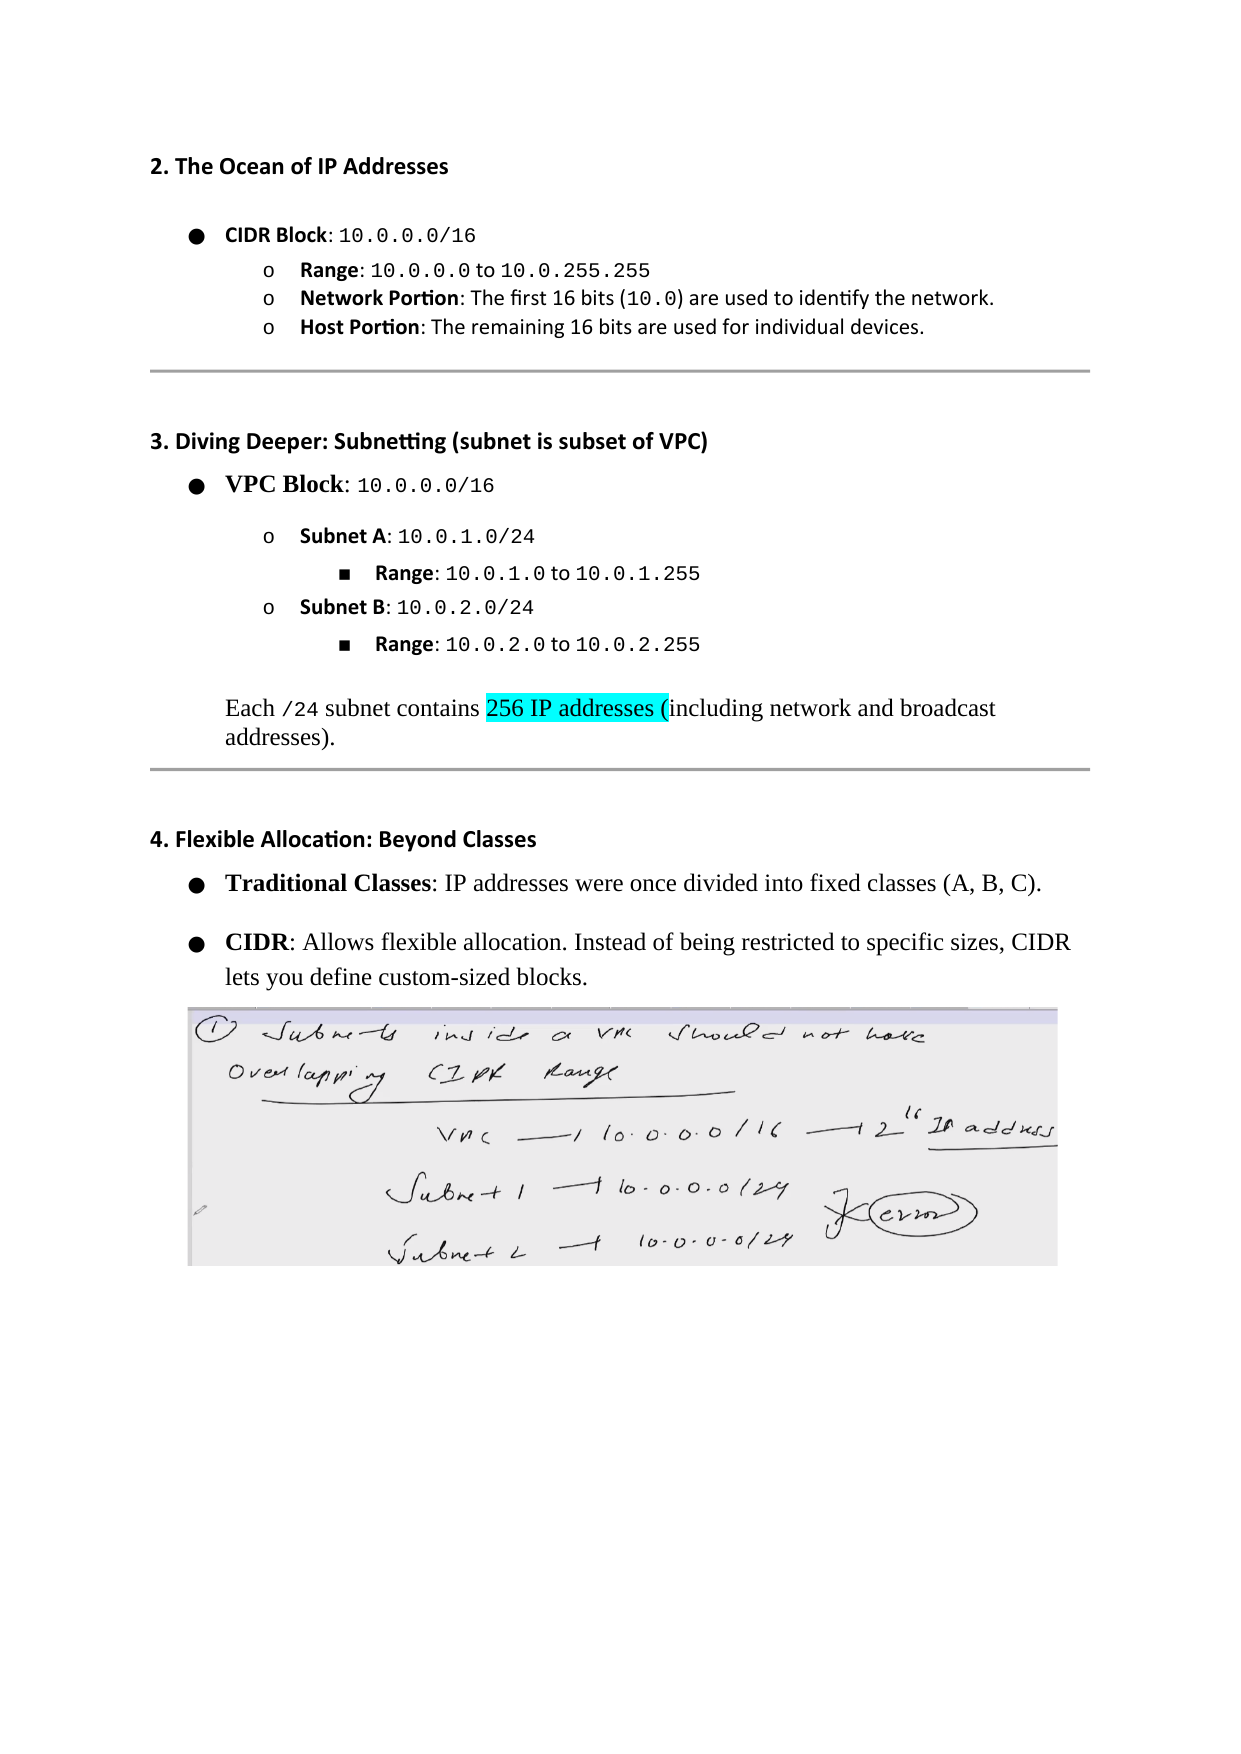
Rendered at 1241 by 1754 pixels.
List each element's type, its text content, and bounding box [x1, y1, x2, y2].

list Network Portion: The first 16 bits (10.0) are used to identify the network. [262, 283, 1090, 312]
text Each /24 subnet contains 256 IP addresses (including network and broadcast addresses). [225, 693, 1090, 751]
list Range: 10.0.0.0 to 10.0.255.255 [262, 255, 1090, 283]
picture [187, 1007, 1058, 1266]
subtitle 2. The Ocean of IP Addresses [150, 150, 1090, 181]
list Host Portion: The remaining 16 bits are used for individual devices. [262, 312, 1090, 340]
list VPC Block: 10.0.0.0/16 [187, 462, 1090, 504]
list Subnet B: 10.0.2.0/24 [262, 592, 1090, 621]
list Traditional Classes: IP addresses were once divided into fixed classes (A, B, C). [187, 860, 1090, 903]
subtitle 4. Flexible Allocation: Beyond Classes [150, 823, 1090, 854]
list CIDR Block: 10.0.0.0/16 [187, 212, 1090, 255]
list Subnet A: 10.0.1.0/24 [262, 521, 1090, 550]
list Range: 10.0.1.0 to 10.0.1.255 [337, 550, 1090, 592]
subtitle 3. Diving Deeper: Subnetting (subnet is subset of VPC) [150, 425, 1090, 455]
list CIDR: Allows flexible allocation. Instead of being restricted to specific sizes, CIDR lets you define custom-sized blocks. [187, 919, 1090, 991]
list Range: 10.0.2.0 to 10.0.2.255 [337, 621, 1090, 664]
